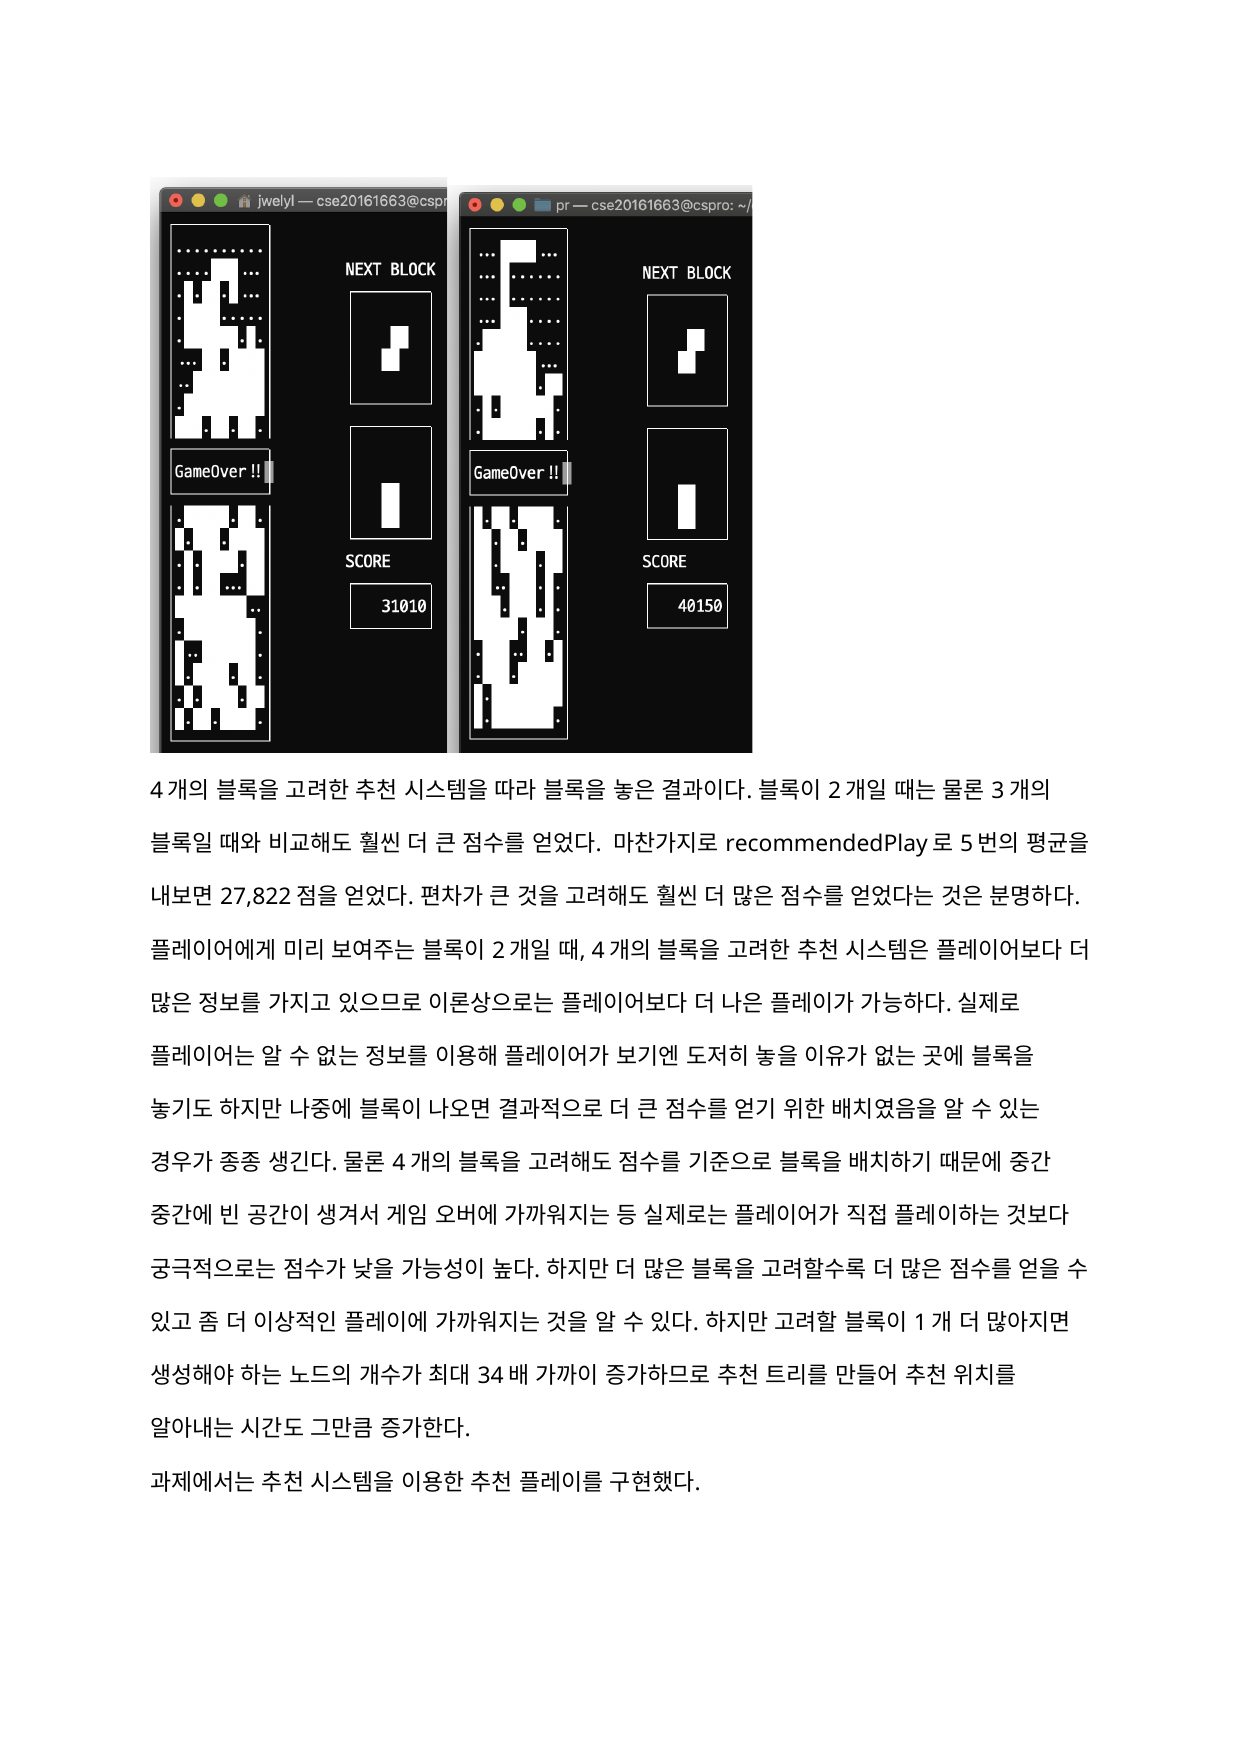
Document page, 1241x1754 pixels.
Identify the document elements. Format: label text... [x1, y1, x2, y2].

picture [150, 177, 753, 753]
text 과제에서는 추천 시스템을 이용한 추천 플레이를 구현했다. [150, 1463, 1090, 1497]
text 4개의 블록을 고려한 추천 시스템을 따라 블록을 놓은 결과이다. 블록이 2개일 때는 물론 3개의 블록일 때와 비교해도 훨씬 더 큰 점수를 얻었다. 마찬가지로 recommendedPlay로 5번의 평균을 내보면 27,822점을 얻었다. 편차가 큰 것을 고려해도 훨씬 더 많은 점수를 얻었다는 것은 분명하다. [150, 772, 1090, 911]
text 플레이어에게 미리 보여주는 블록이 2개일 때, 4개의 블록을 고려한 추천 시스템은 플레이어보다 더 많은 정보를 가지고 있으므로 이론상으로는 플레이어보다 더 나은 플레이가 가능하다. 실제로 플레이어는 알 수 없는 정보를 이용해 플레이어가 보기엔 도저히 놓을 이유가 없는 곳에 블록을 놓기도 하지만 나중에 블록이 나오면 결과적으로 더 큰 점수를 얻기 위한 배치였음을 알 수 있는 경우가 종종 생긴다. 물론 4개의 블록을 고려해도 점수를 기준으로 블록을 배치하기 때문에 중간 중간에 빈 공간이 생겨서 게임 오버에 가까워지는 등 실제로는 플레이어가 직접 플레이하는 것보다 궁극적으로는 점수가 낮을 가능성이 높다. 하지만 더 많은 블록을 고려할수록 더 많은 점수를 얻을 수 있고 좀 더 이상적인 플레이에 가까워지는 것을 알 수 있다. 하지만 고려할 블록이 1개 더 많아지면 생성해야 하는 노드의 개수가 최대 34배 가까이 증가하므로 추천 트리를 만들어 추천 위치를 알아내는 시간도 그만큼 증가한다. [150, 931, 1090, 1443]
